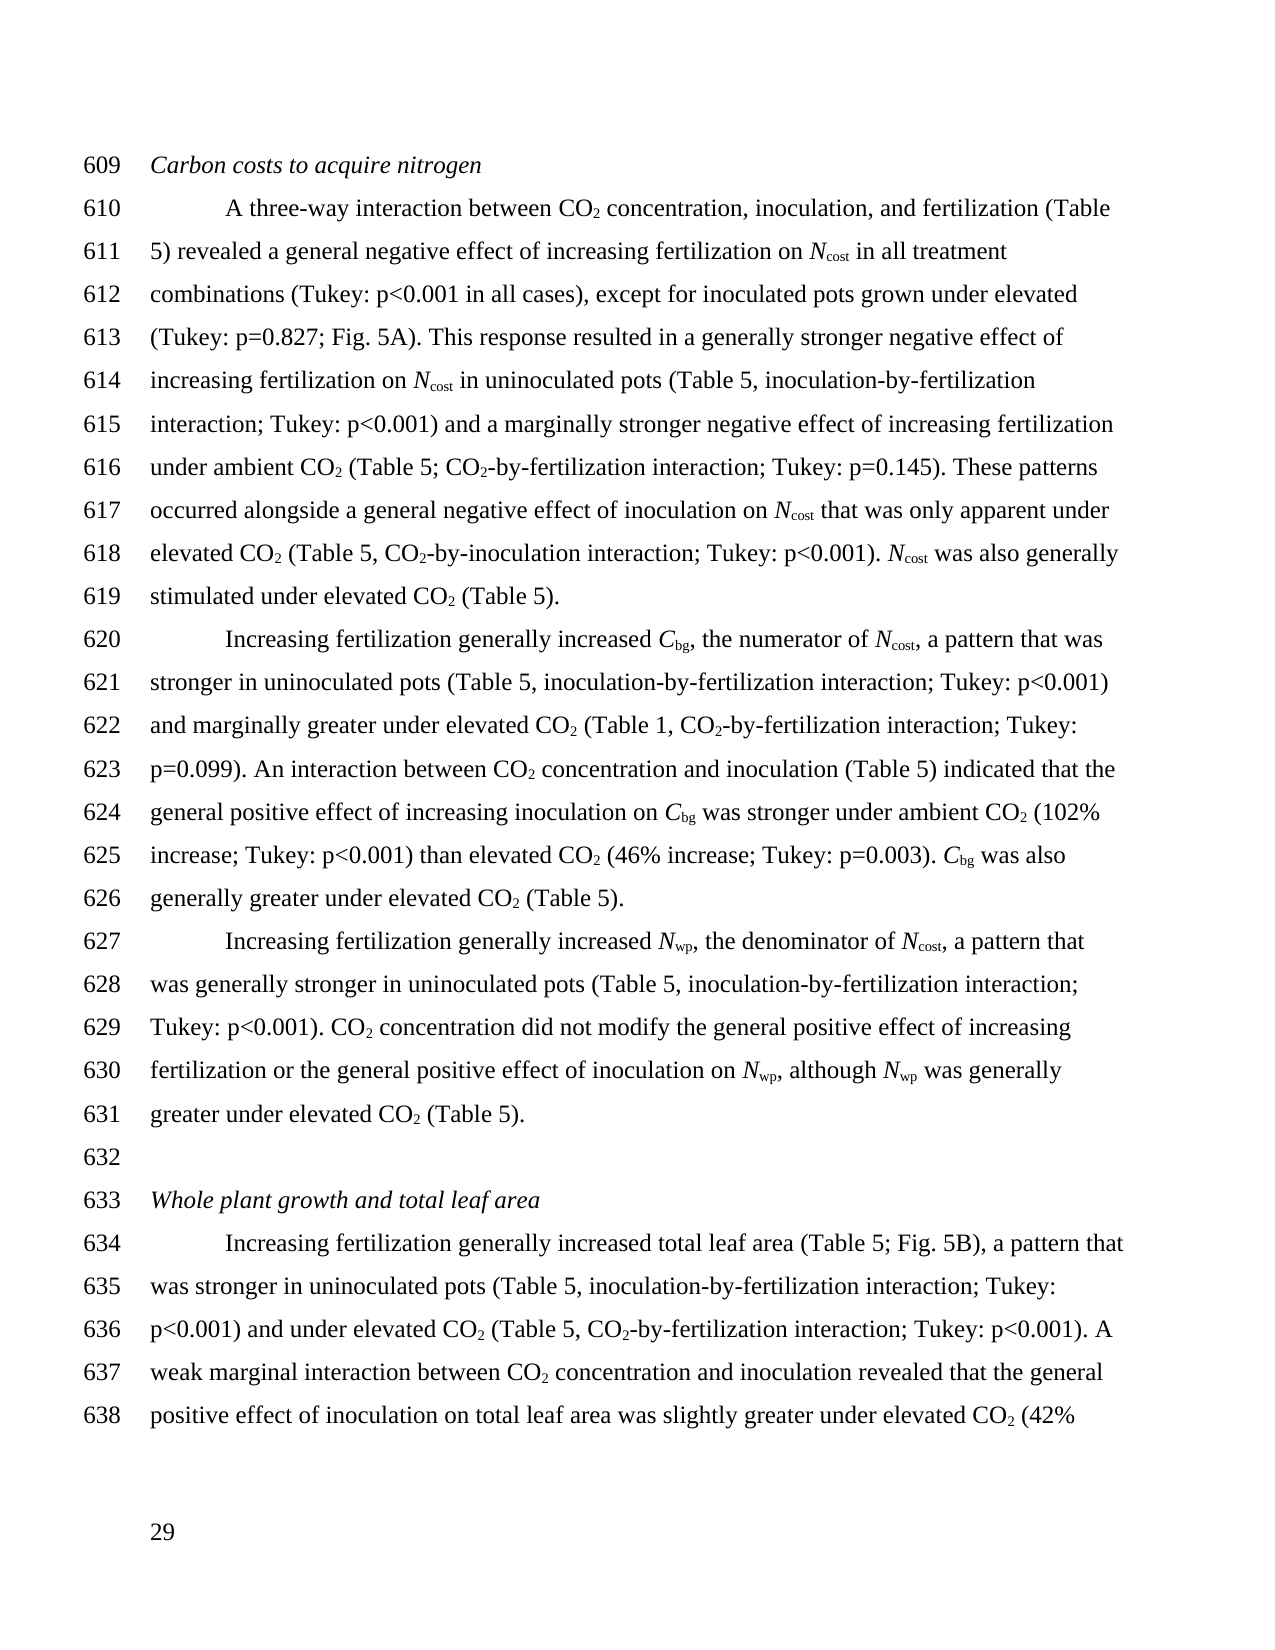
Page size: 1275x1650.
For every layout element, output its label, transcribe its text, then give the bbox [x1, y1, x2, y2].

text Increasing fertilization generally increased Cbg, the numerator of Ncost, a pattern that was stronger in uninoculated pots (Table 5, inoculation-by-fertilization interaction; Tukey: p<0.001) and marginally greater under elevated CO2 (Table 1, CO2-by-fertilization interaction; Tukey: p=0.099). An interaction between CO2 concentration and inoculation (Table 5) indicated that the general positive effect of increasing inoculation on Cbg was stronger under ambient CO2 (102% increase; Tukey: p<0.001) than elevated CO2 (46% increase; Tukey: p=0.003). Cbg was also generally greater under elevated CO2 (Table 5). [150, 624, 1125, 912]
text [150, 1228, 1125, 1429]
text Increasing fertilization generally increased Nwp, the denominator of Ncost, a pattern that was generally stronger in uninoculated pots (Table 5, inoculation-by-fertilization interaction; Tukey: p<0.001). CO2 concentration did not modify the general positive effect of increasing fertilization or the general positive effect of inoculation on Nwp, although Nwp was generally greater under elevated CO2 (Table 5). [150, 926, 1125, 1127]
text Carbon costs to acquire nitrogen [150, 150, 1125, 179]
text A three-way interaction between CO2 concentration, inoculation, and fertilization (Table 5) revealed a general negative effect of increasing fertilization on Ncost in all treatment combinations (Tukey: p<0.001 in all cases), except for inoculated pots grown under elevated (Tukey: p=0.827; Fig. 5A). This response resulted in a generally stronger negative effect of increasing fertilization on Ncost in uninoculated pots (Table 5, inoculation-by-fertilization interaction; Tukey: p<0.001) and a marginally stronger negative effect of increasing fertilization under ambient CO2 (Table 5; CO2-by-fertilization interaction; Tukey: p=0.145). These patterns occurred alongside a general negative effect of inoculation on Ncost that was only apparent under elevated CO2 (Table 5, CO2-by-inoculation interaction; Tukey: p<0.001). Ncost was also generally stimulated under elevated CO2 (Table 5). [150, 193, 1125, 610]
text Whole plant growth and total leaf area [150, 1185, 1125, 1214]
